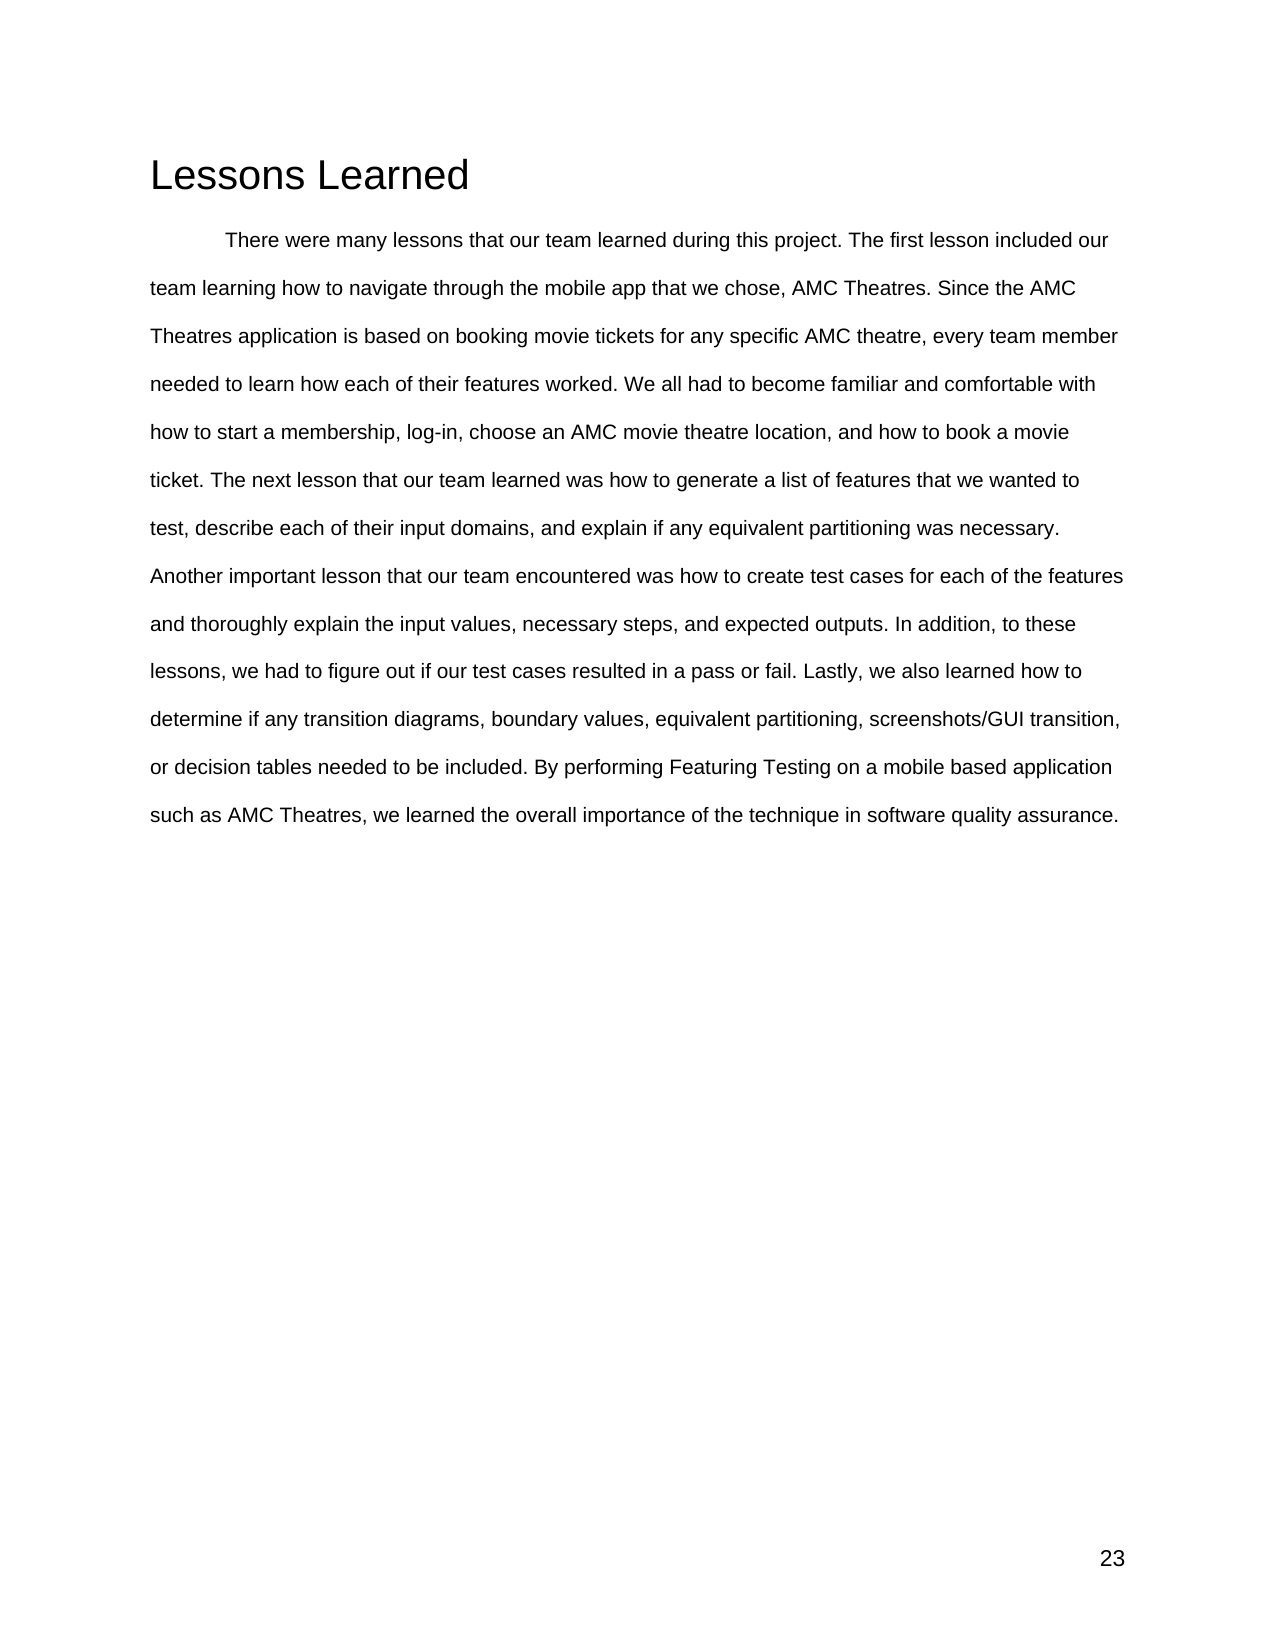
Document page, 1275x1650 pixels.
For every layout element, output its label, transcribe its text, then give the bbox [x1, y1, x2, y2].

subtitle Lessons Learned [150, 150, 1125, 198]
text There were many lessons that our team learned during this project. The first lesson included our team learning how to navigate through the mobile app that we chose, AMC Theatres. Since the AMC Theatres application is based on booking movie tickets for any specific AMC theatre, every team member needed to learn how each of their features worked. We all had to become familiar and comfortable with how to start a membership, log-in, choose an AMC movie theatre location, and how to book a movie ticket. The next lesson that our team learned was how to generate a list of features that we wanted to test, describe each of their input domains, and explain if any equivalent partitioning was necessary. Another important lesson that our team encountered was how to create test cases for each of the features and thoroughly explain the input values, necessary steps, and expected outputs. In addition, to these lessons, we had to figure out if our test cases resulted in a pass or fail. Lastly, we also learned how to determine if any transition diagrams, boundary values, equivalent partitioning, screenshots/GUI transition, or decision tables needed to be included. By performing Featuring Testing on a mobile based application such as AMC Theatres, we learned the overall importance of the technique in software quality assurance. [150, 228, 1125, 827]
